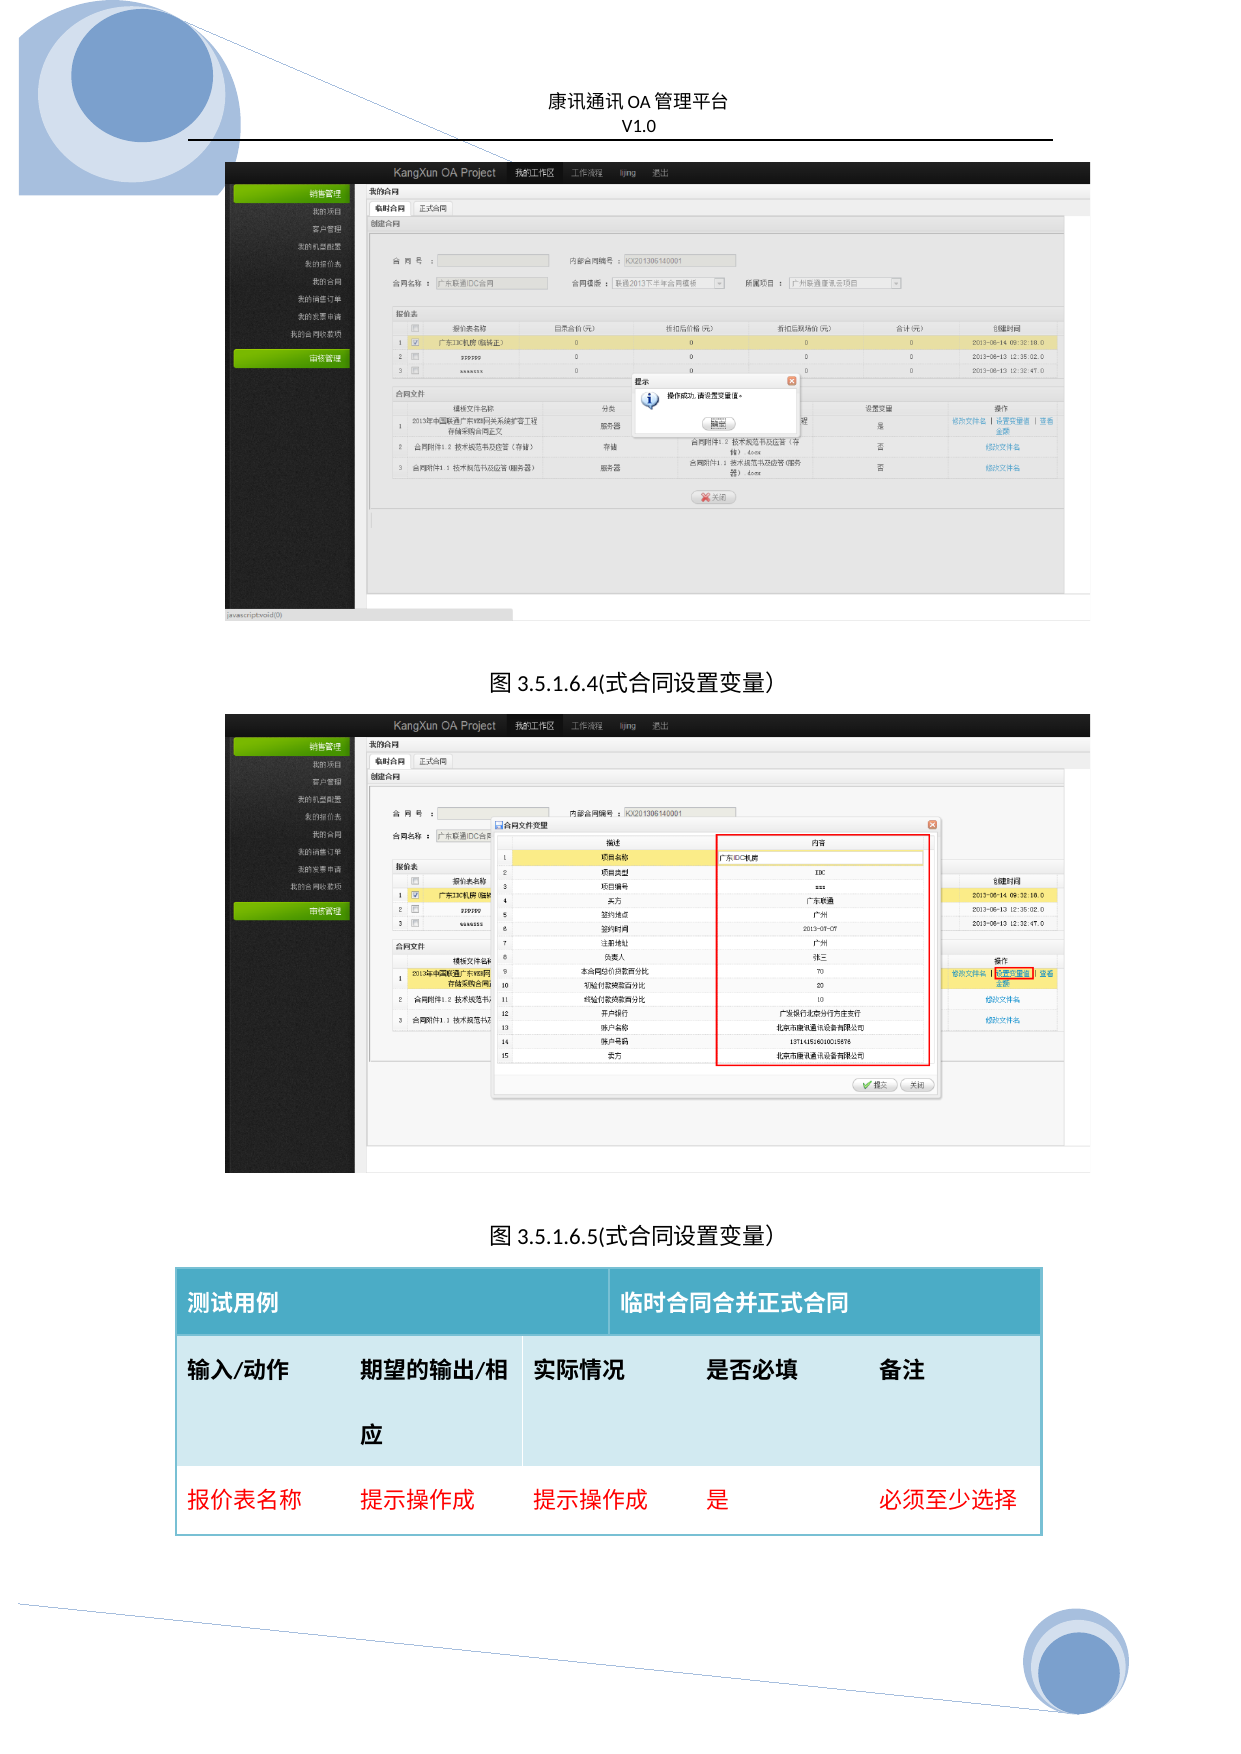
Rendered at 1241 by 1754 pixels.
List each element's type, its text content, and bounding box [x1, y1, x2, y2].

table_cell 备注 [868, 1336, 1040, 1466]
text 图3.5.1.6.5(式合同设置变量） [187, 1202, 1053, 1267]
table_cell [177, 1466, 349, 1533]
picture [225, 714, 1091, 1173]
table_cell 是 [695, 1466, 868, 1533]
table_header 临时合同合并正式合同 [610, 1269, 1040, 1334]
table_cell 实际情况 [523, 1336, 695, 1466]
table_cell 提示操作成功，跳转至创建合同页面。 [523, 1466, 695, 1533]
table_cell 是否必填 [695, 1336, 868, 1466]
text 图3.5.1.6.4(式合同设置变量） [187, 649, 1053, 714]
table_header 测试用例 [177, 1269, 608, 1334]
table_cell 必须至少选择一 个报价表 [868, 1466, 1040, 1533]
table_cell 提示操作成功，跳转至创建合同页面。 [349, 1466, 522, 1533]
table_cell 输入/动作 [177, 1336, 349, 1466]
table_cell 期望的输出/相应 [349, 1336, 522, 1466]
picture [225, 162, 1091, 621]
